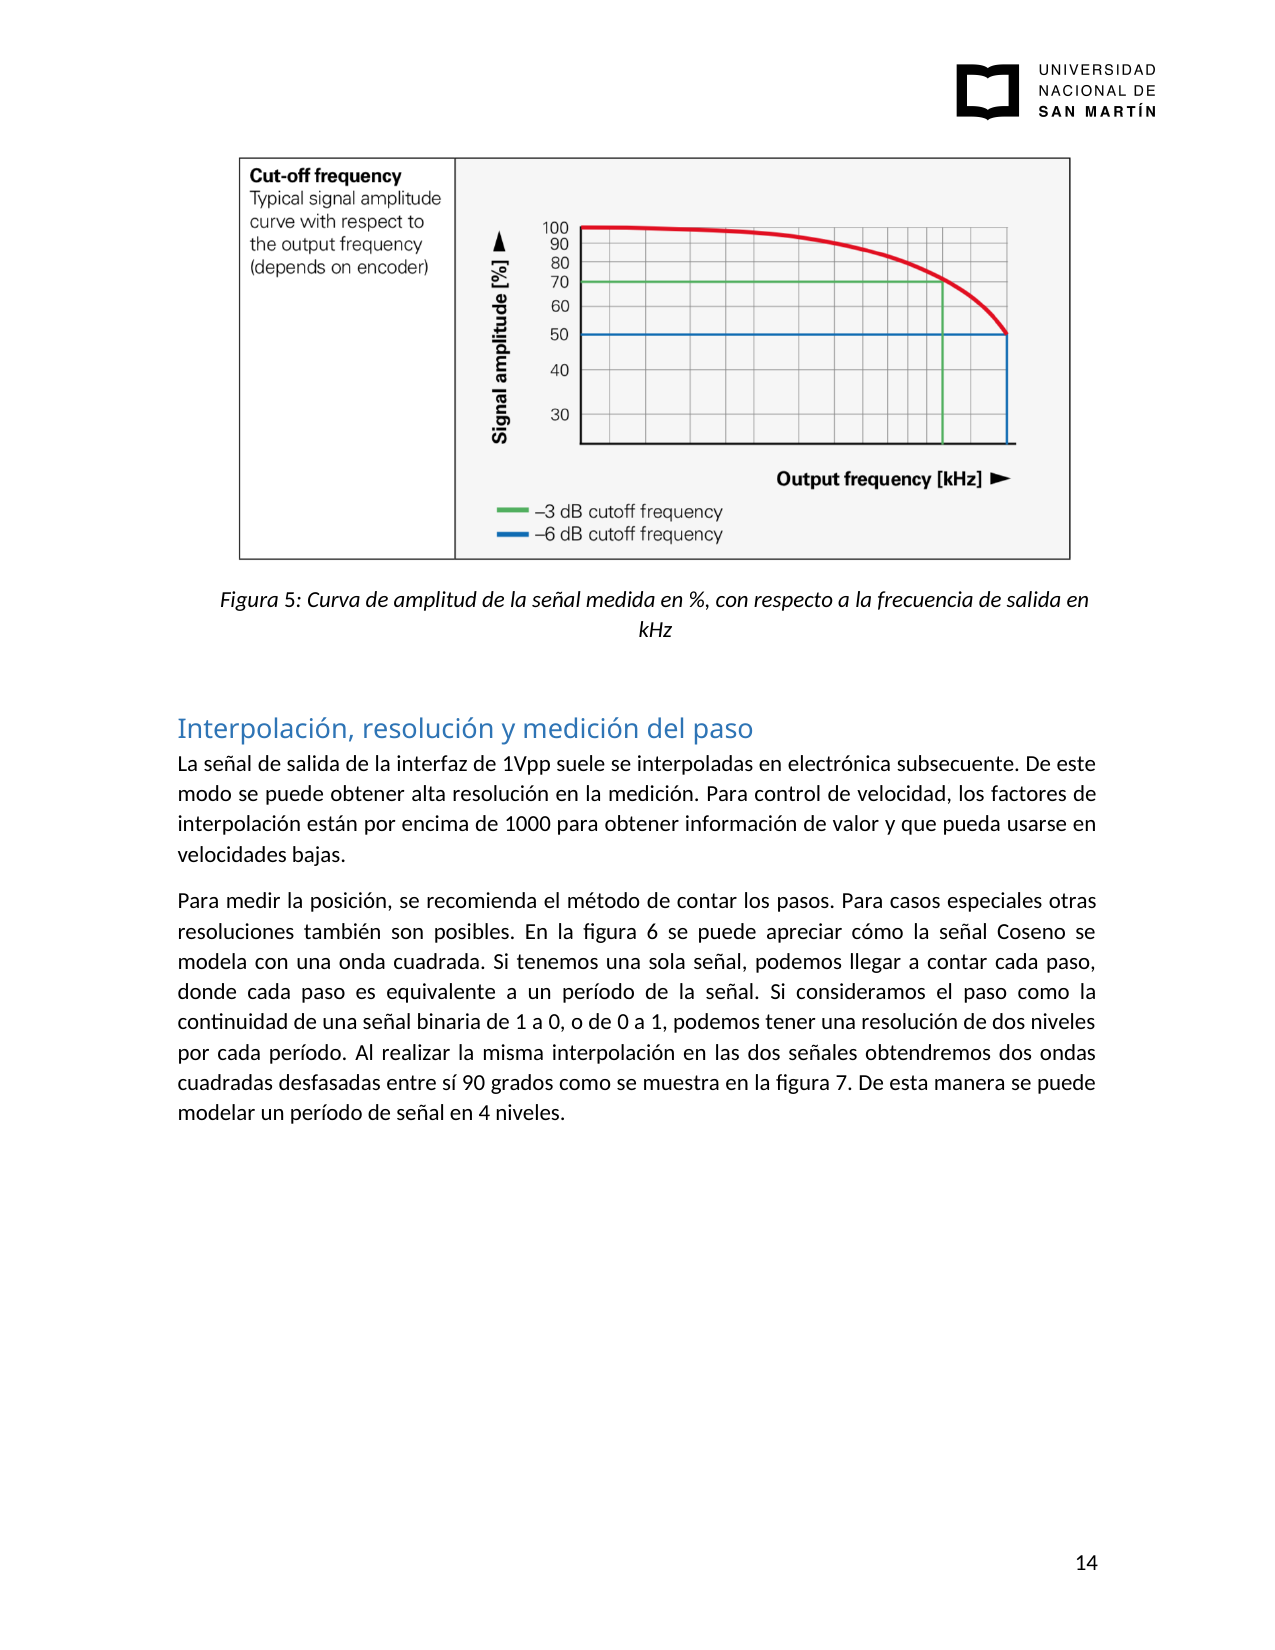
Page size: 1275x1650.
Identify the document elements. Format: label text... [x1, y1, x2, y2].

text Figura 5: Curva de amplitud de la señal medida en %, con respecto a la frecuencia de salida en kHz [215, 585, 1098, 643]
text Para medir la posición, se recomienda el método de contar los pasos. Para casos especiales otras resoluciones también son posibles. En la figura 6 se puede apreciar cómo la señal Coseno se modela con una onda cuadrada. Si tenemos una sola señal, podemos llegar a contar cada paso, donde cada paso es equivalente a un período de la señal. Si consideramos el paso como la continuidad de una señal binaria de 1 a 0, o de 0 a 1, podemos tener una resolución de dos niveles por cada período. Al realizar la misma interpolación en las dos señales obtendremos dos ondas cuadradas desfasadas entre sí 90 grados como se muestra en la figura 7. De esta manera se puede modelar un período de señal en 4 niveles. [177, 887, 1098, 1126]
text La señal de salida de la interfaz de 1Vpp suele se interpoladas en electrónica subsecuente. De este modo se puede obtener alta resolución en la medición. Para control de velocidad, los factores de interpolación están por encima de 1000 para obtener información de valor y que pueda usarse en velocidades bajas. [177, 749, 1098, 868]
subtitle Interpolación, resolución y medición del paso [177, 709, 1098, 746]
picture [232, 147, 1080, 567]
picture [945, 55, 1165, 128]
